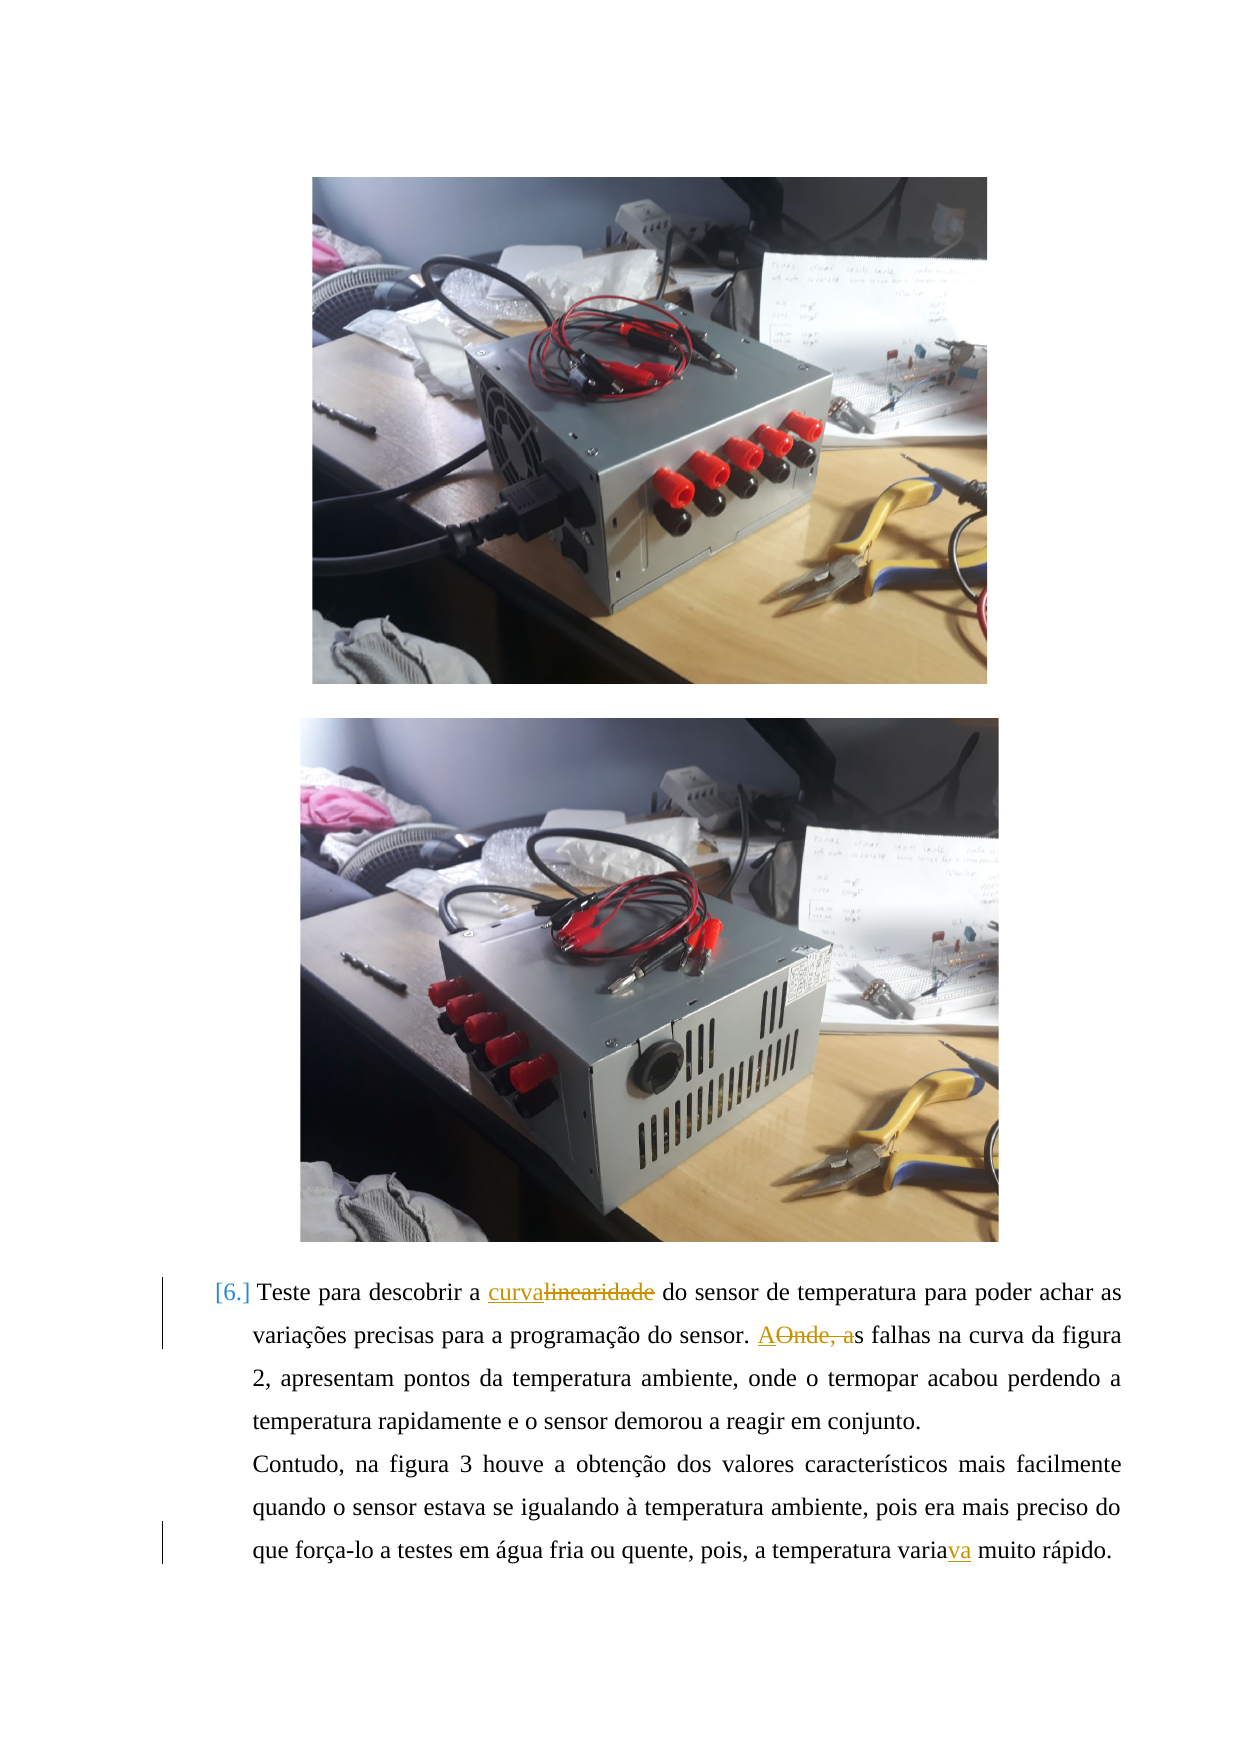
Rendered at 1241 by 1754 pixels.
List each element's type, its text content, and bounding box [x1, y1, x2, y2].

list Teste para descobrir a do sensor de temperatura para poder achar as variações precisas para a programação do sensor. s falhas na curva da figura 2, apresentam pontos da temperatura ambiente, onde o termopar acabou perdendo a temperatura rapidamente e o sensor demorou a reagir em conjunto. [215, 1277, 1122, 1435]
picture [312, 177, 988, 684]
list Contudo, na figura 3 houve a obtenção dos valores característicos mais facilmente quando o sensor estava se igualando à temperatura ambiente, pois era mais preciso do que força-lo a testes em água fria ou quente, pois, a temperatura varia muito rápido. [252, 1449, 1122, 1564]
picture [300, 718, 999, 1242]
